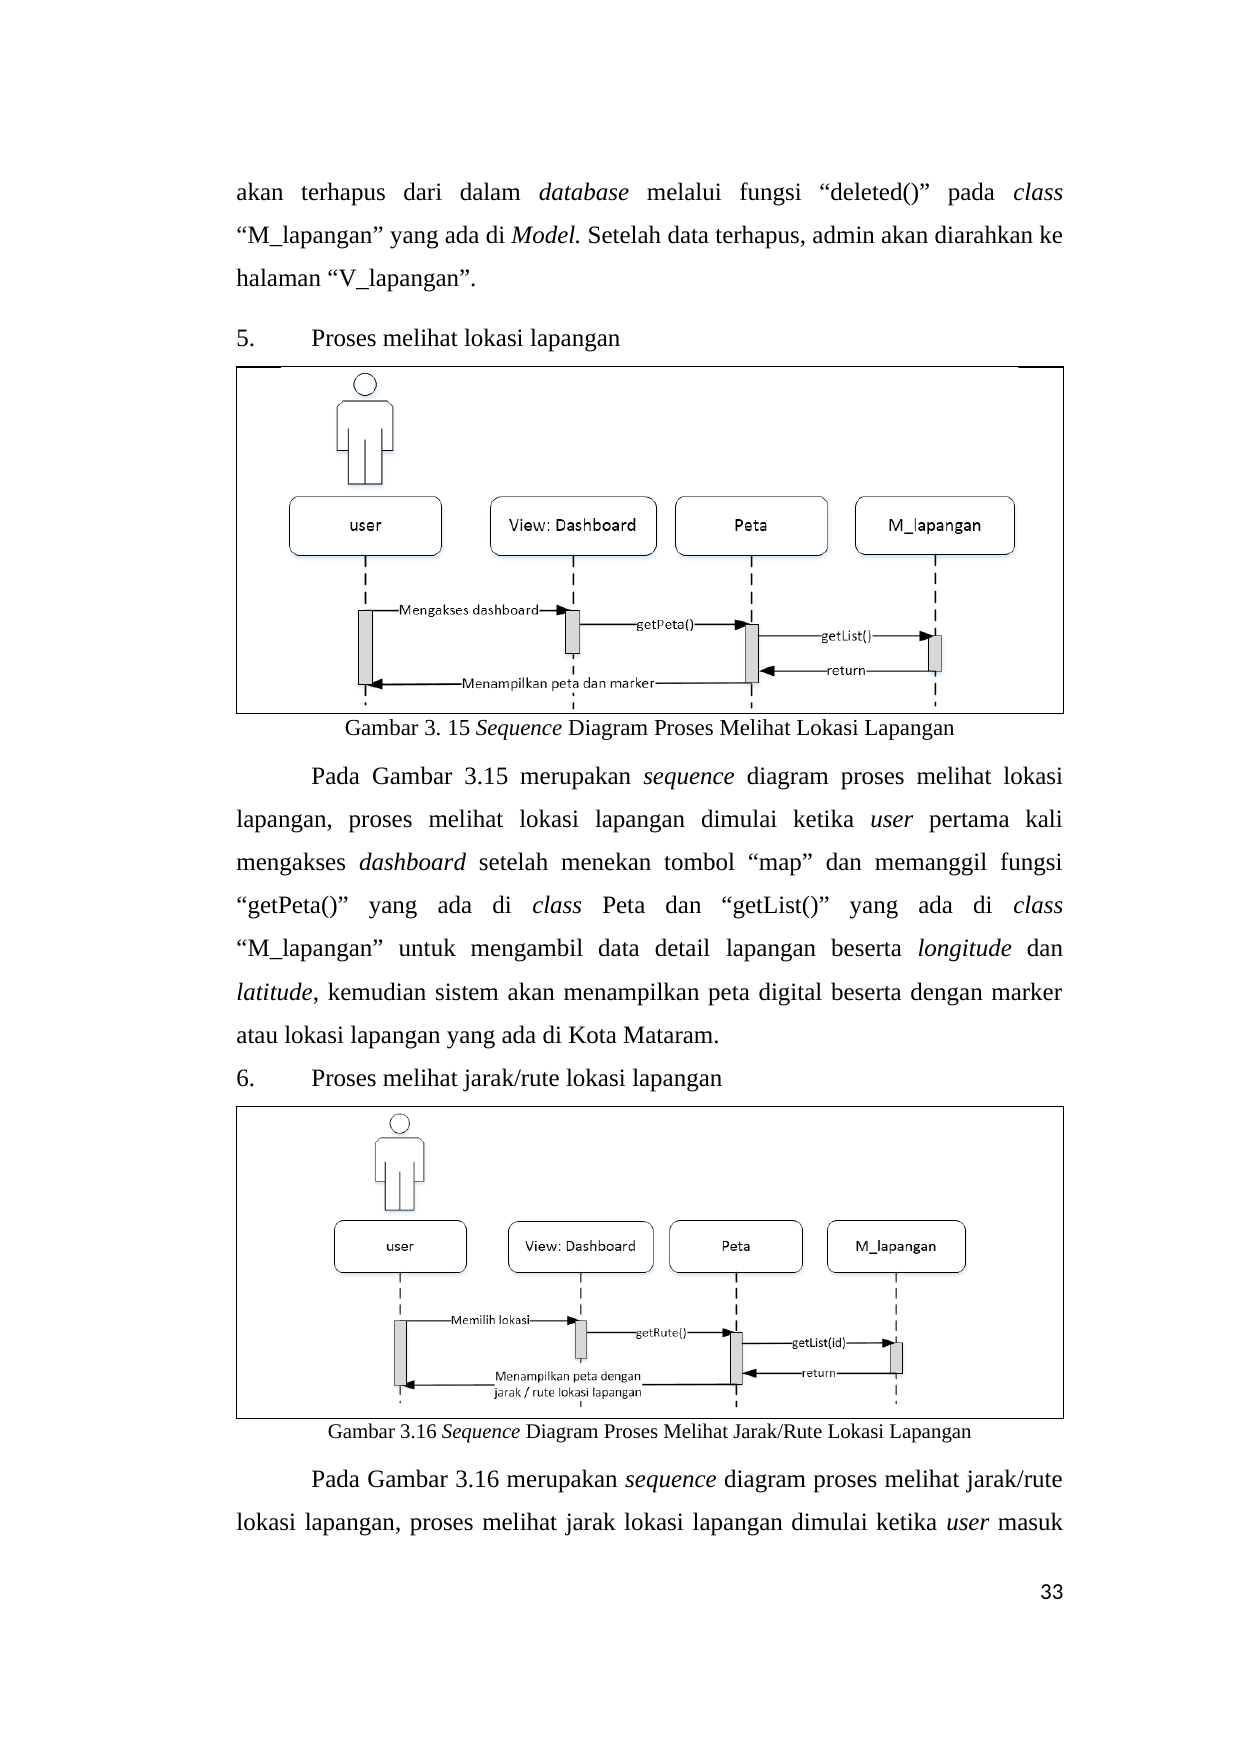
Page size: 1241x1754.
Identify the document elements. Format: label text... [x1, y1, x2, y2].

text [236, 1464, 1063, 1536]
table_header [1019, 368, 1063, 713]
picture [330, 1107, 969, 1418]
list Proses melihat jarak/rute lokasi lapangan [236, 1063, 1063, 1092]
text Gambar 3.16 Sequence Diagram Proses Melihat Jarak/Rute Lokasi Lapangan [236, 1419, 1063, 1443]
picture [281, 367, 1019, 713]
table_header [237, 368, 281, 713]
table_header [969, 1107, 1063, 1418]
text Pada Gambar 3.15 merupakan sequence diagram proses melihat lokasi lapangan, proses melihat lokasi lapangan dimulai ketika user pertama kali mengakses dashboard setelah menekan tombol “map” dan memanggil fungsi “getPeta()” yang ada di class Peta dan “getList()” yang ada di class “M_lapangan” untuk mengambil data detail lapangan beserta longitude dan latitude, kemudian sistem akan menampilkan peta digital beserta dengan marker atau lokasi lapangan yang ada di Kota Mataram. [236, 761, 1063, 1048]
list Proses melihat lokasi lapangan [236, 323, 1063, 352]
table_header [237, 1107, 330, 1418]
text Gambar 3. 15 Sequence Diagram Proses Melihat Lokasi Lapangan [236, 714, 1063, 740]
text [236, 177, 1063, 292]
